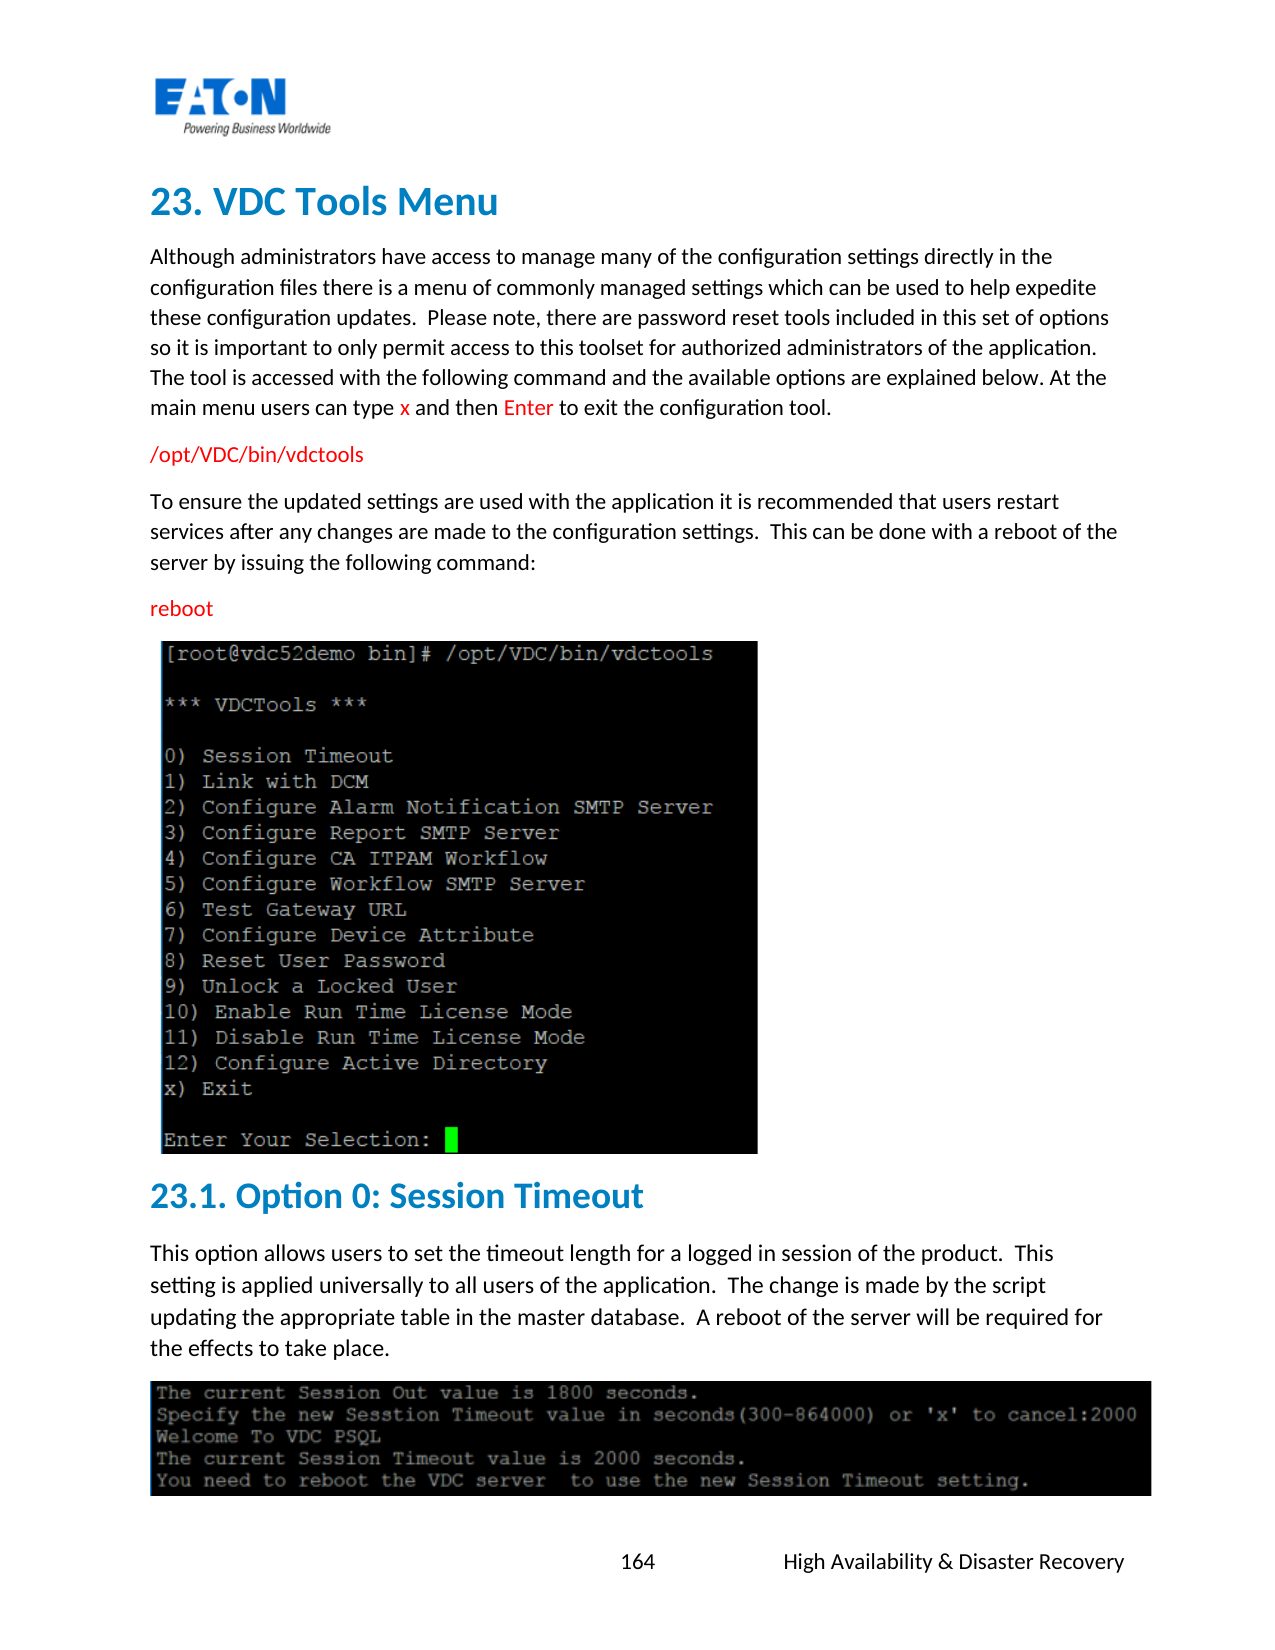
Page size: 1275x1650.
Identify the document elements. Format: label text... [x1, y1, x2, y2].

text Although administrators have access to manage many of the configuration settings directly in the configuration files there is a menu of commonly managed settings which can be used to help expedite these configuration updates. Please note, there are password reset tools included in this set of options so it is important to only permit access to this toolset for authorized administrators of the application. The tool is accessed with the following command and the available options are explained below. At the main menu users can type x and then Enter to exit the configuration tool. [150, 242, 1125, 421]
text This option allows users to set the timeout length for a logged in session of the product. This setting is applied universally to all users of the application. The change is made by the script updating the appropriate table in the master database. A reboot of the server will be required for the effects to take place. [150, 1238, 1125, 1362]
picture [150, 1381, 1152, 1496]
text To ensure the updated settings are used with the application it is recommended that users restart services after any changes are made to the configuration settings. This can be done with a reboot of the server by issuing the following command: [150, 487, 1125, 576]
text reboot [150, 594, 1125, 622]
subtitle Option 0: Session Timeout [150, 1172, 1125, 1218]
text /opt/VDC/bin/vdctools [150, 440, 1125, 468]
subtitle VDC Tools Menu [150, 175, 1125, 226]
picture [160, 641, 758, 1154]
picture [150, 75, 337, 140]
